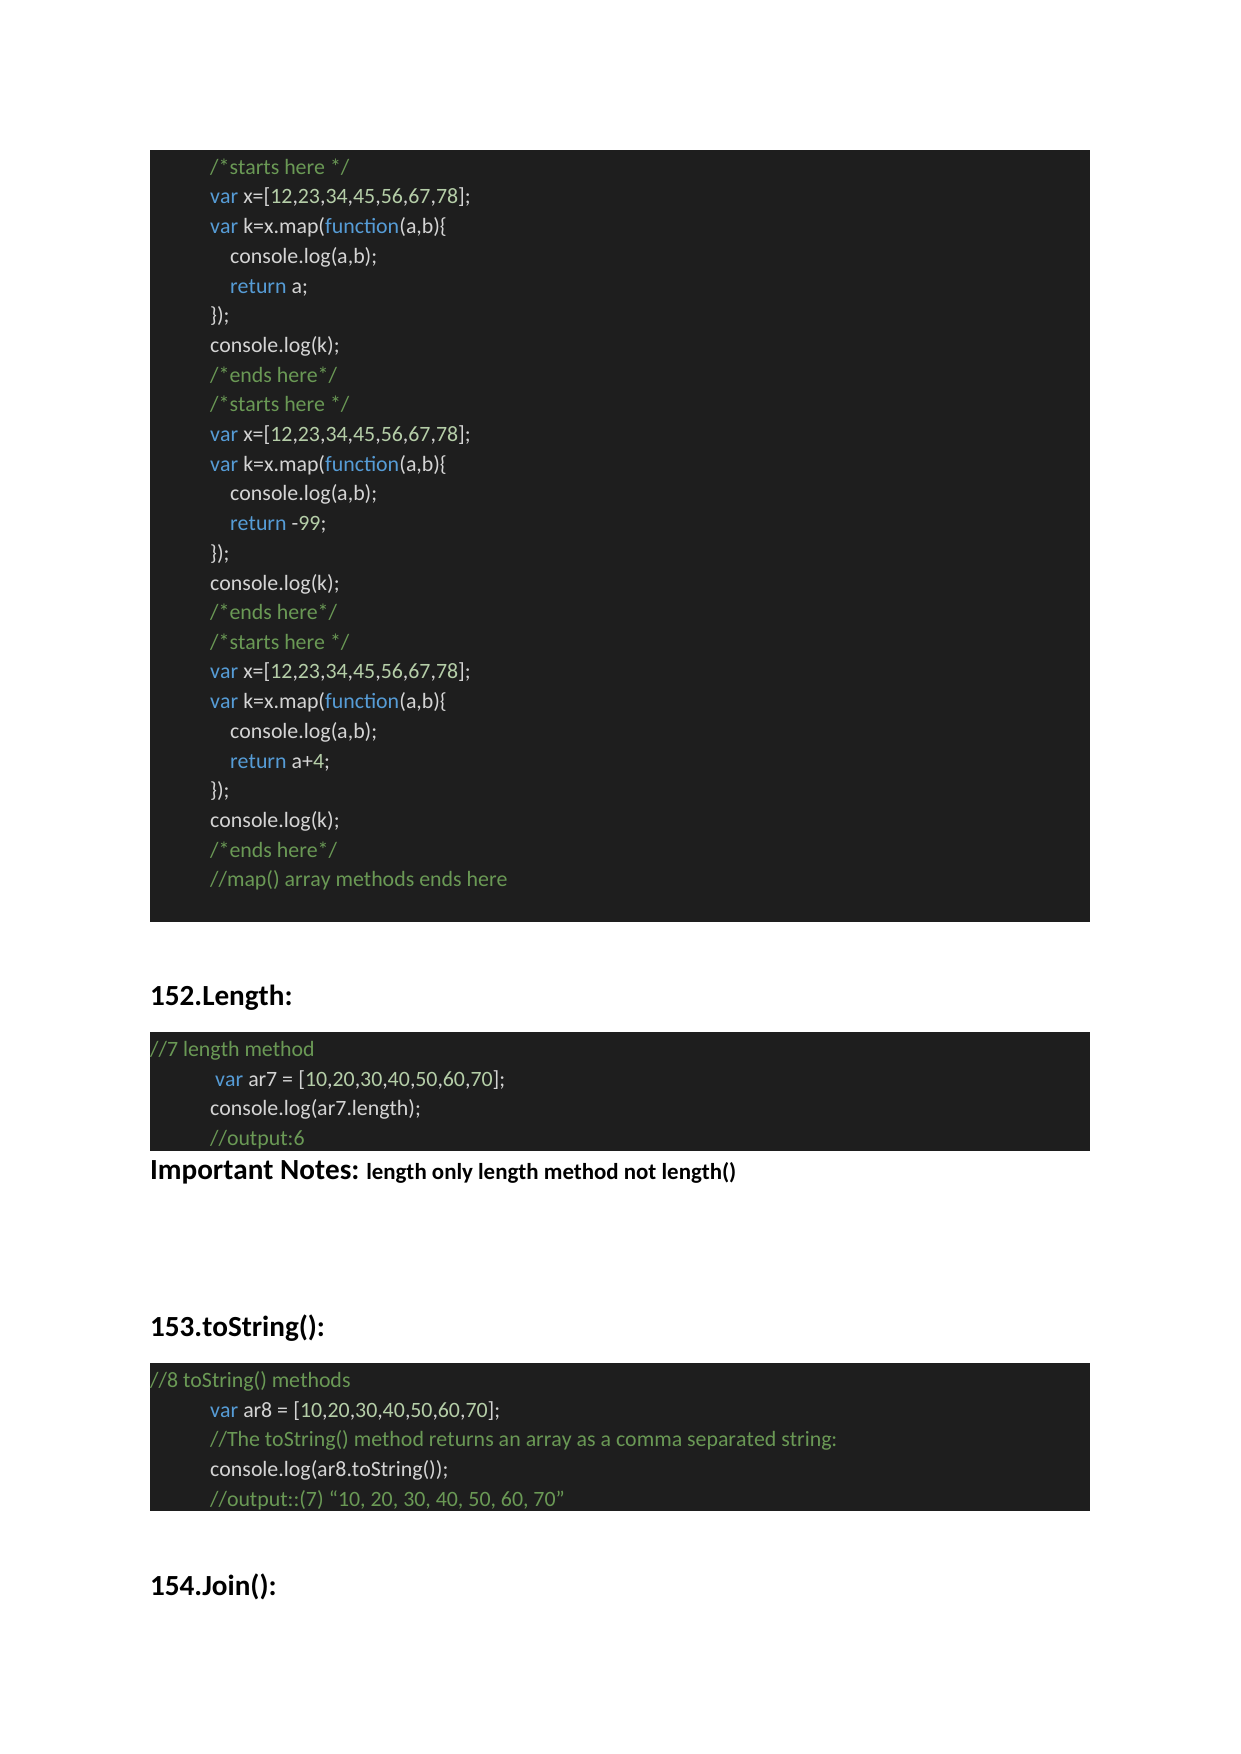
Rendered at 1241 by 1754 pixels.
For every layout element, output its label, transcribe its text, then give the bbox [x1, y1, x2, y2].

text /*starts here */ [150, 150, 1090, 180]
text /*ends here*/ [150, 358, 1090, 387]
text //map() array methods ends here [150, 862, 1090, 892]
text //The toString() method returns an array as a comma separated string: [150, 1422, 1090, 1452]
text //output::(7) “10, 20, 30, 40, 50, 60, 70” [150, 1482, 1090, 1511]
text 152.Length: [150, 977, 1090, 1013]
text return -99; [150, 506, 1090, 536]
text //7 length method [150, 1032, 1090, 1062]
text }); [150, 773, 1090, 803]
text var x=[12,23,34,45,56,67,78]; [150, 180, 1090, 209]
text 153.toString(): [150, 1308, 1090, 1343]
text var k=x.map(function(a,b){ [150, 684, 1090, 714]
text /*ends here*/ [150, 833, 1090, 862]
text }); [150, 536, 1090, 566]
text console.log(k); [150, 803, 1090, 833]
text console.log(a,b); [150, 477, 1090, 506]
text Important Notes: length only length method not length() [150, 1151, 1090, 1186]
text console.log(ar7.length); [150, 1091, 1090, 1121]
text var x=[12,23,34,45,56,67,78]; [150, 417, 1090, 447]
text 154.Join(): [150, 1567, 1090, 1602]
text var x=[12,23,34,45,56,67,78]; [150, 655, 1090, 684]
text var k=x.map(function(a,b){ [150, 447, 1090, 477]
text console.log(k); [150, 328, 1090, 358]
text /*starts here */ [150, 625, 1090, 655]
text /*starts here */ [150, 387, 1090, 417]
text return a+4; [150, 744, 1090, 773]
text return a; [150, 269, 1090, 298]
text console.log(k); [150, 566, 1090, 595]
text //output:6 [150, 1121, 1090, 1151]
text }); [150, 298, 1090, 328]
text var k=x.map(function(a,b){ [150, 209, 1090, 239]
text //8 toString() methods [150, 1363, 1090, 1393]
text var ar8 = [10,20,30,40,50,60,70]; [150, 1393, 1090, 1422]
text var ar7 = [10,20,30,40,50,60,70]; [150, 1062, 1090, 1091]
text /*ends here*/ [150, 595, 1090, 625]
text console.log(a,b); [150, 239, 1090, 269]
text console.log(ar8.toString()); [150, 1452, 1090, 1482]
text console.log(a,b); [150, 714, 1090, 744]
